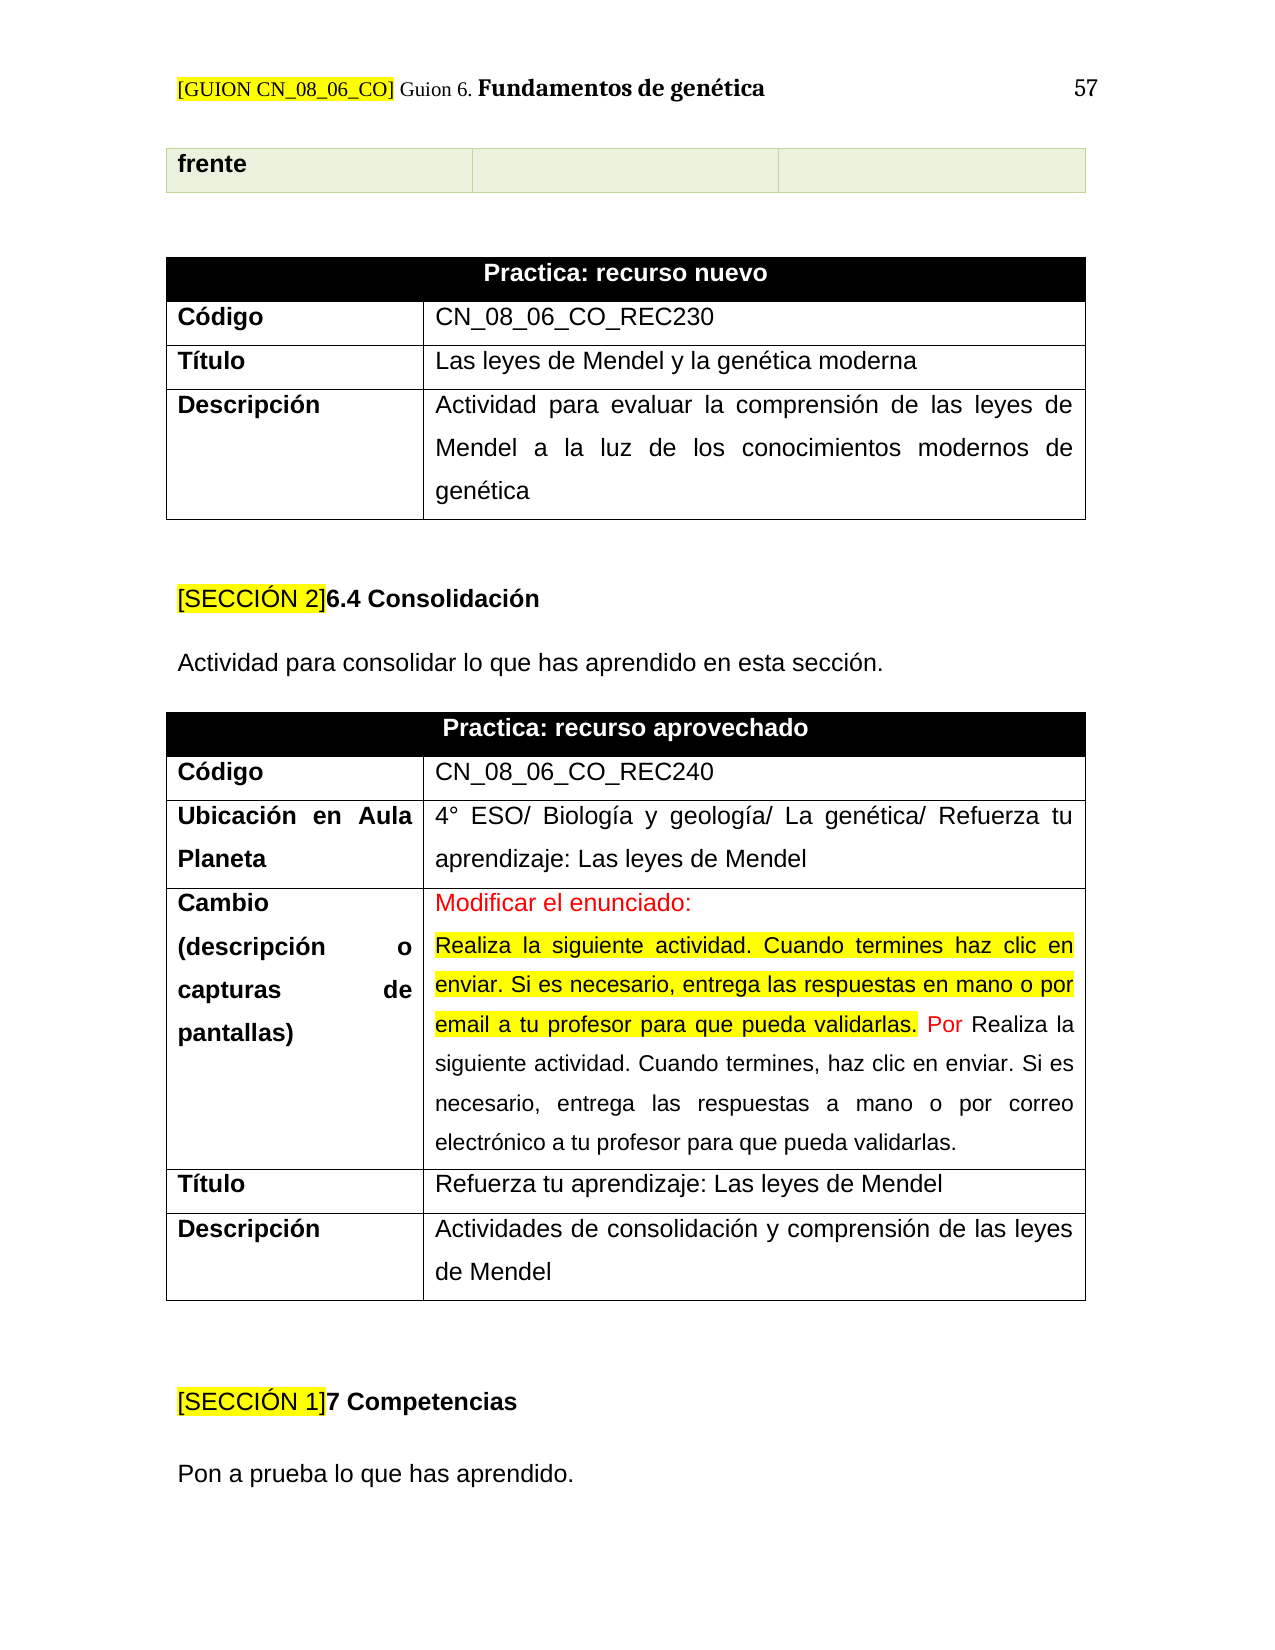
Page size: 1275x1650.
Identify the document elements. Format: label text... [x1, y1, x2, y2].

table_cell Descripción [167, 390, 423, 519]
text Pon a prueba lo que has aprendido. [177, 1459, 1098, 1488]
table_cell Forma diferente a V [779, 149, 1085, 192]
table_cell Modificar el enunciado: Realiza la siguiente actividad. Cuando termines haz clic en enviar. Si es necesario, entrega las respuestas en mano o por email a tu profesor para que pueda validarlas. Por Realiza la siguiente actividad. Cuando termines, haz clic en enviar. Si es necesario, entrega las respuestas a mano o por correo electrónico a tu profesor para que pueda validarlas. [424, 889, 1085, 1168]
table_cell CN_08_06_CO_REC230 [424, 302, 1085, 345]
table_cell En forma de V [473, 149, 778, 192]
table_cell Actividad para evaluar la comprensión de las leyes de Mendel a la luz de los conocimientos modernos de genética [424, 390, 1085, 519]
table_cell Título [167, 1170, 423, 1212]
table_cell Refuerza tu aprendizaje: Las leyes de Mendel [424, 1170, 1085, 1212]
table_cell Actividades de consolidación y comprensión de las leyes de Mendel [424, 1214, 1085, 1300]
table_cell Código [167, 757, 423, 800]
text [SECCIÓN 1]7 Competencias [326, 1387, 1098, 1416]
table_cell 4° ESO/ Biología y geología/ La genética/ Refuerza tu aprendizaje: Las leyes de Mendel [424, 801, 1085, 887]
table_cell Título [167, 346, 423, 389]
text Actividad para consolidar lo que has aprendido en esta sección. [177, 648, 1098, 677]
table_cell Las leyes de Mendel y la genética moderna [424, 346, 1085, 389]
table_header Practica: recurso nuevo [167, 258, 1085, 301]
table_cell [167, 149, 472, 192]
table_cell CN_08_06_CO_REC240 [424, 757, 1085, 800]
table_cell Descripción [167, 1214, 423, 1300]
table_header Practica: recurso aprovechado [167, 713, 1085, 756]
table_cell Código [167, 302, 423, 345]
table_cell Cambio (descripción o capturas de pantallas) [167, 889, 423, 1168]
text [SECCIÓN 2]6.4 Consolidación [326, 584, 1098, 613]
table_cell Ubicación en Aula Planeta [167, 801, 423, 887]
